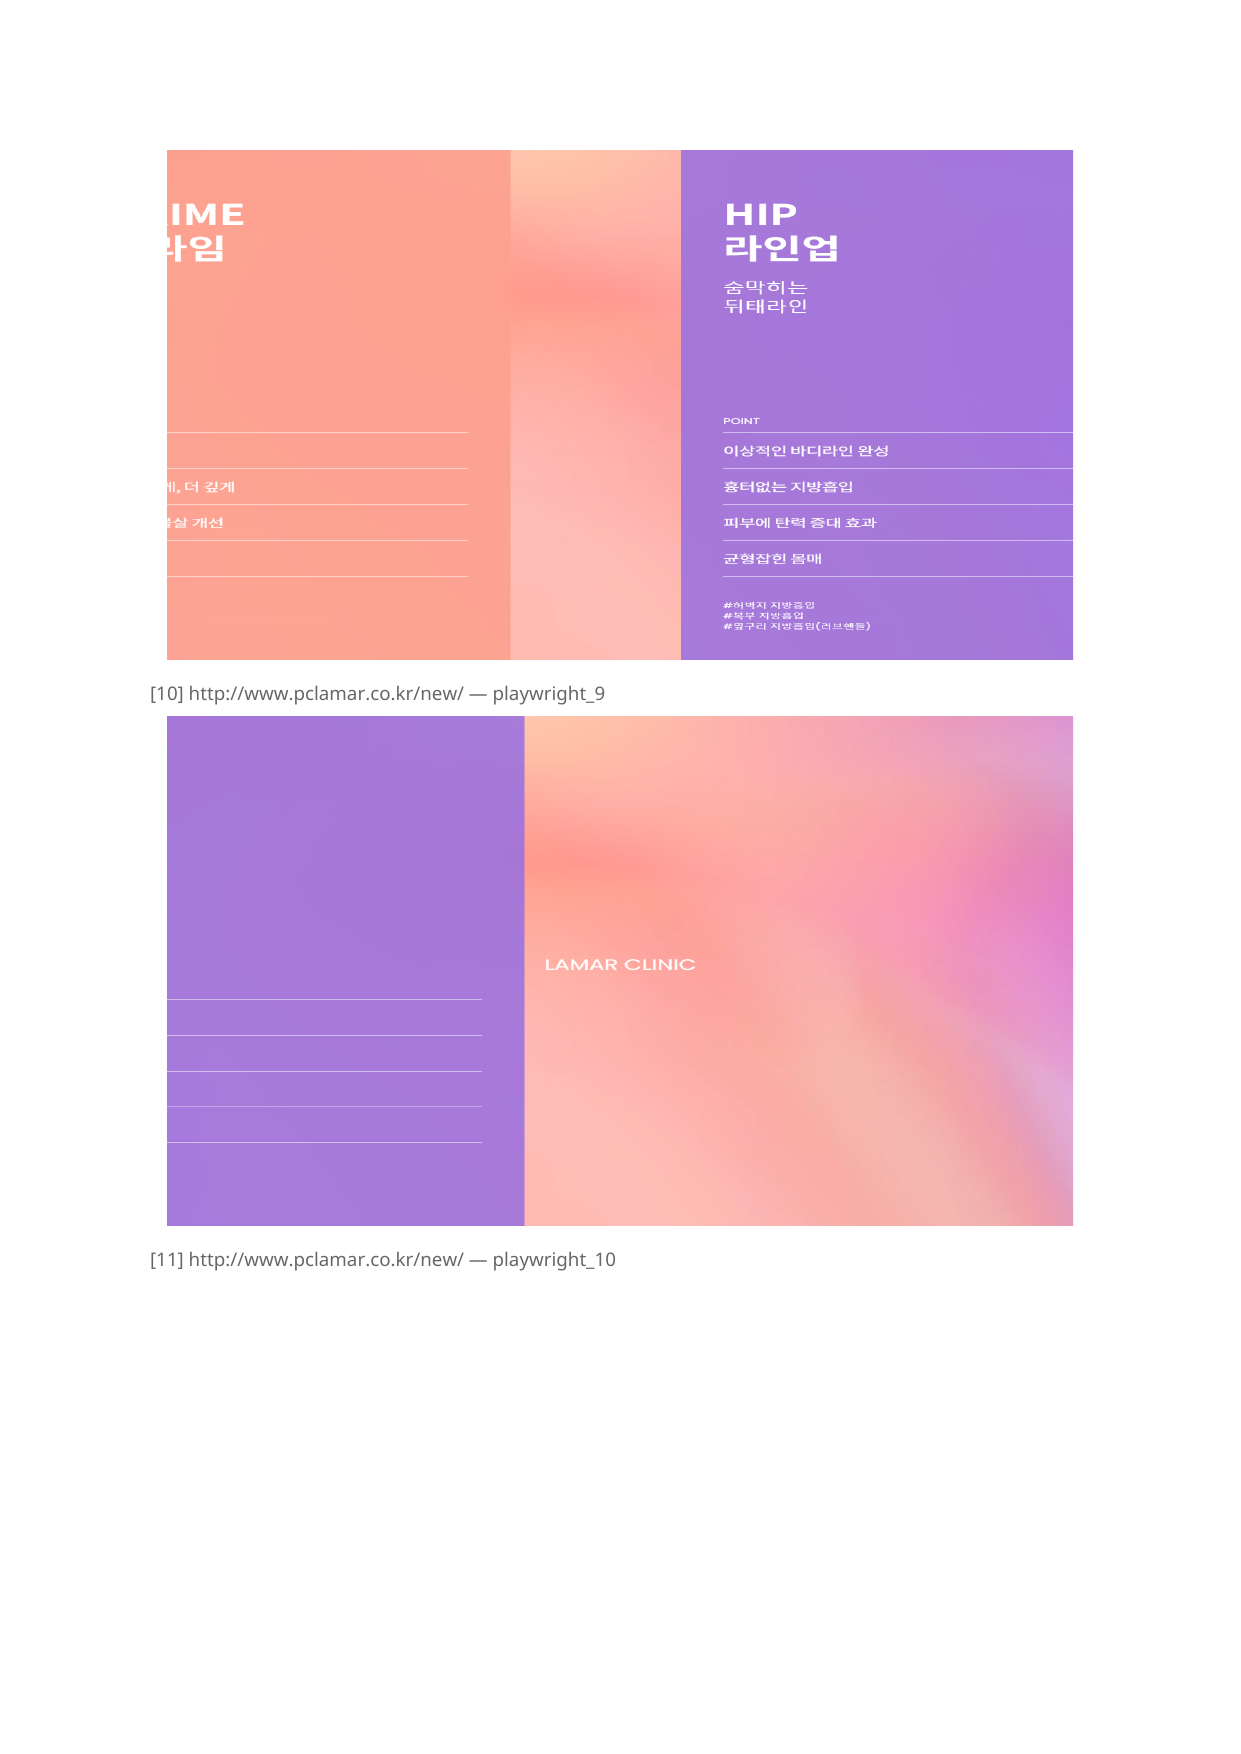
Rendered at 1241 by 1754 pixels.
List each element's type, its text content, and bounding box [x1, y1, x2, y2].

picture [167, 716, 1074, 1226]
picture [167, 150, 1074, 660]
text [11] http://www.pclamar.co.kr/new/ — playwright_10 [150, 1246, 1090, 1272]
text [10] http://www.pclamar.co.kr/new/ — playwright_9 [150, 680, 1090, 706]
